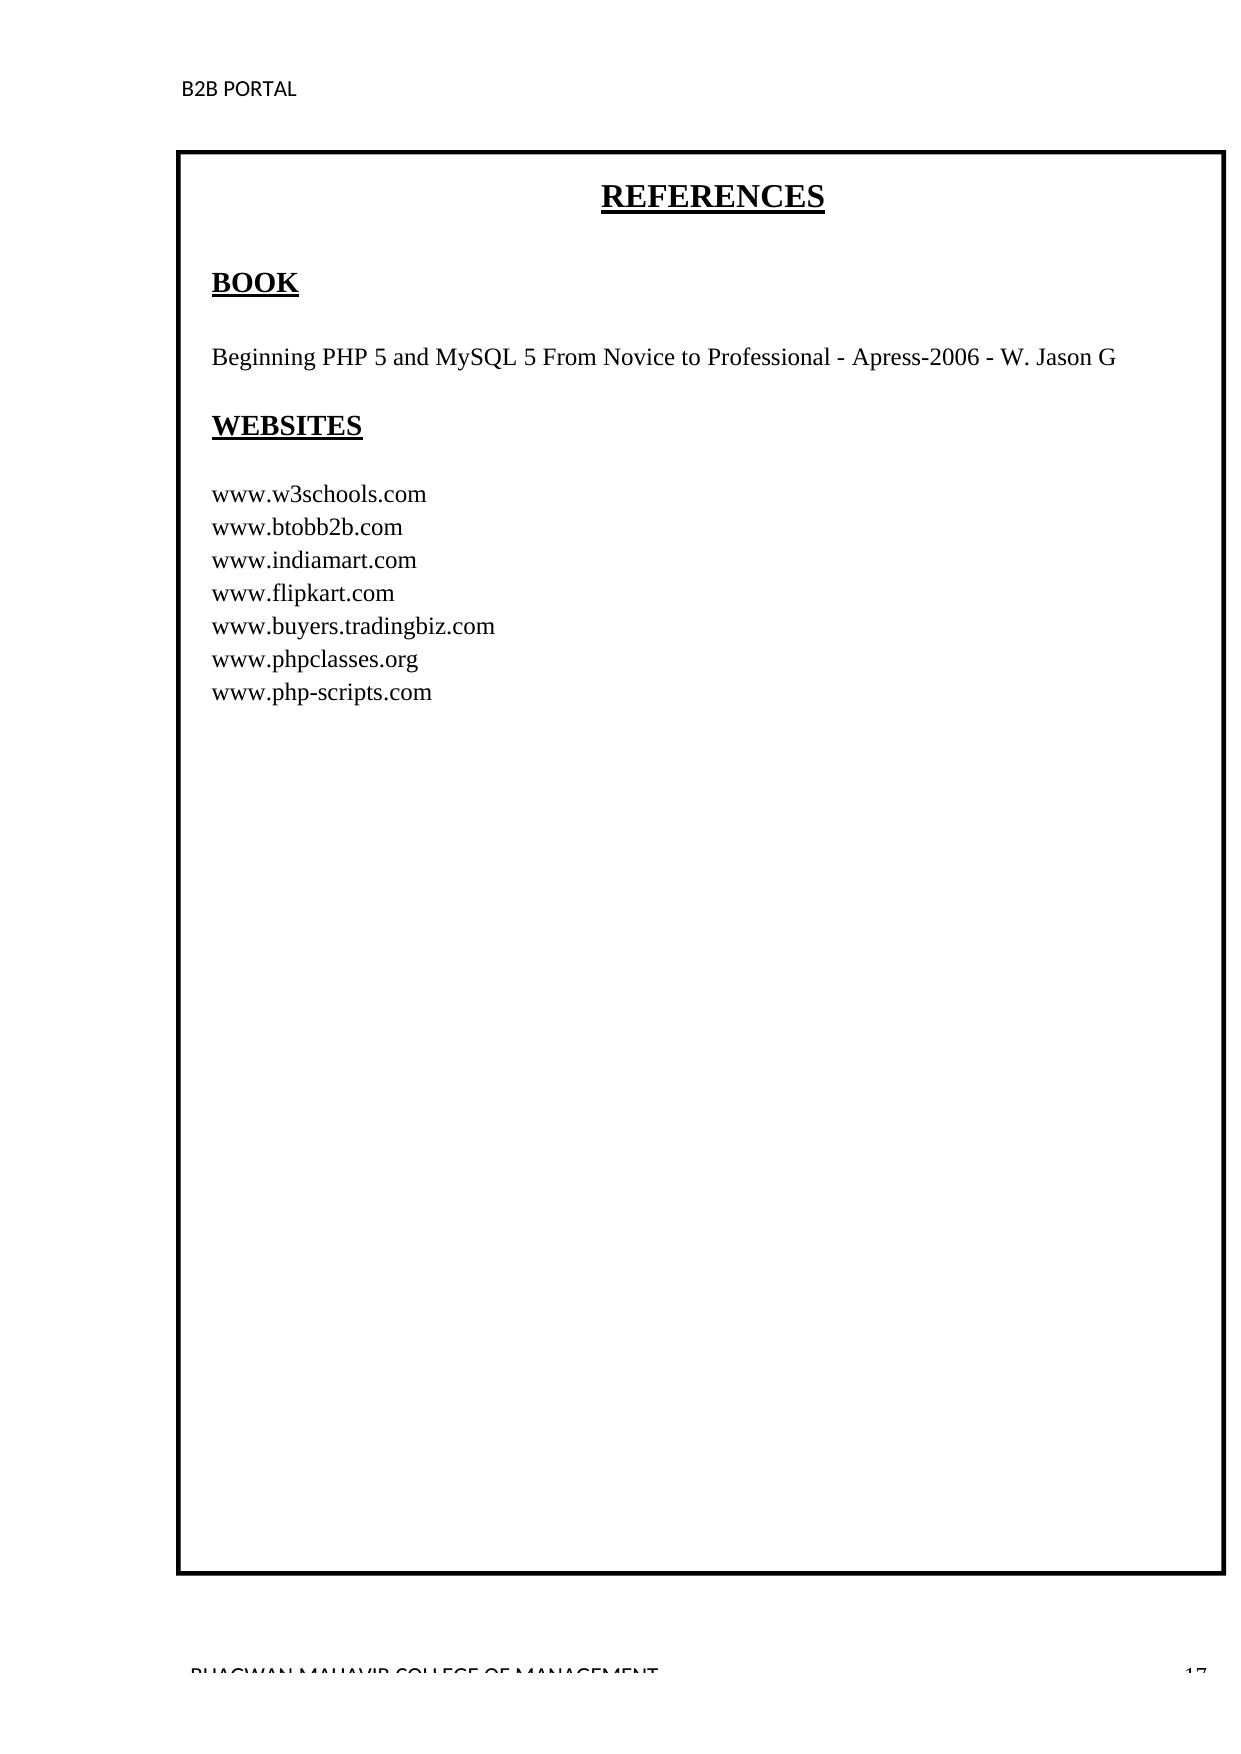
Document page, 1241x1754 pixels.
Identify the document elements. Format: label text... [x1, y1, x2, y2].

subtitle BOOK [211, 265, 1240, 298]
text www.w3schools.com www.btobb2b.com www.indiamart.com www.flipkart.com www.buyers.tradingbiz.com www.phpclasses.org www.php-scripts.com [211, 479, 496, 706]
text Beginning PHP 5 and MySQL 5 From Novice to Professional - Apress-2006 - W. Jason G [211, 342, 1240, 370]
subtitle REFERENCES [235, 177, 1190, 215]
subtitle WEBSITES [211, 408, 1240, 442]
